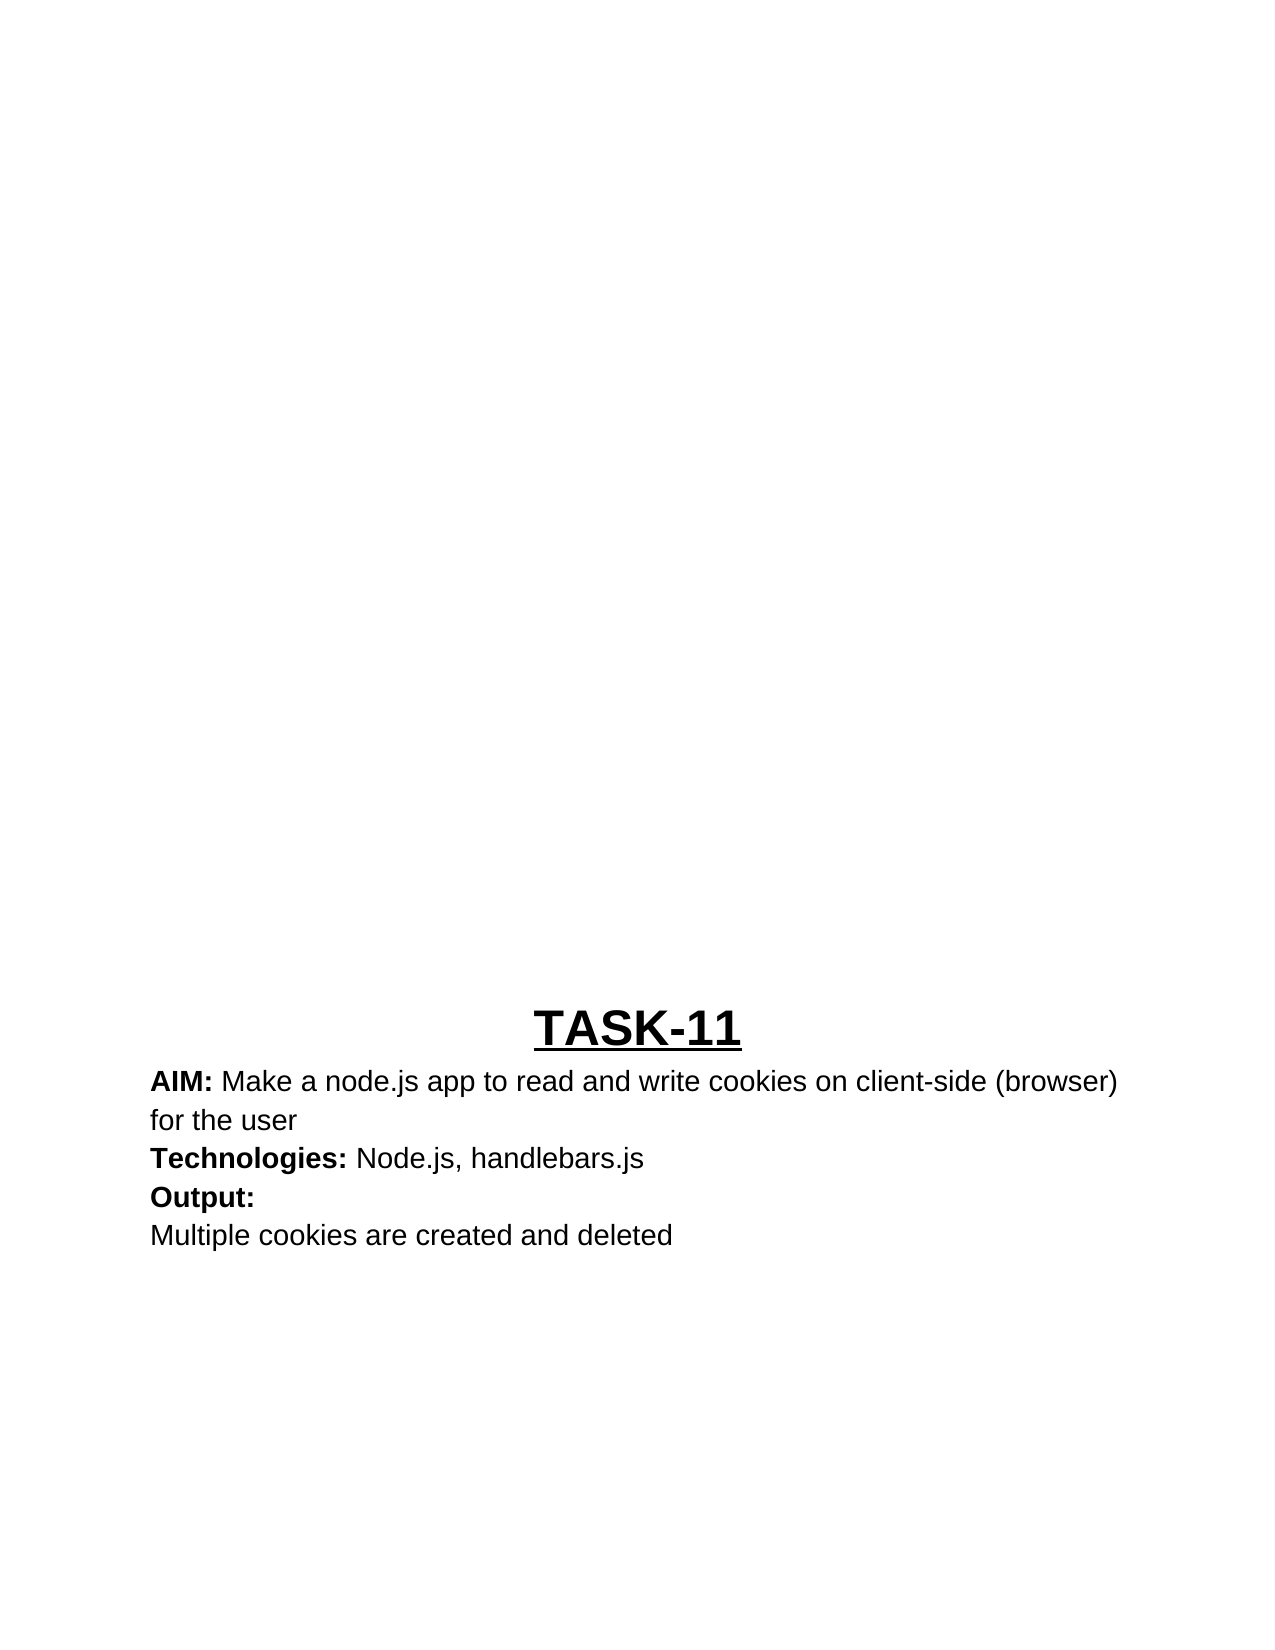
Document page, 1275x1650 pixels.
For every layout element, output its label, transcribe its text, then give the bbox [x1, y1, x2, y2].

text Output: [150, 1179, 1125, 1213]
text Multiple cookies are created and deleted [150, 1218, 1125, 1252]
text TASK-11 [150, 998, 1125, 1055]
text Technologies: Node.js, handlebars.js [150, 1141, 1125, 1174]
text AIM: Make a node.js app to read and write cookies on client-side (browser) for the user [150, 1064, 1125, 1136]
